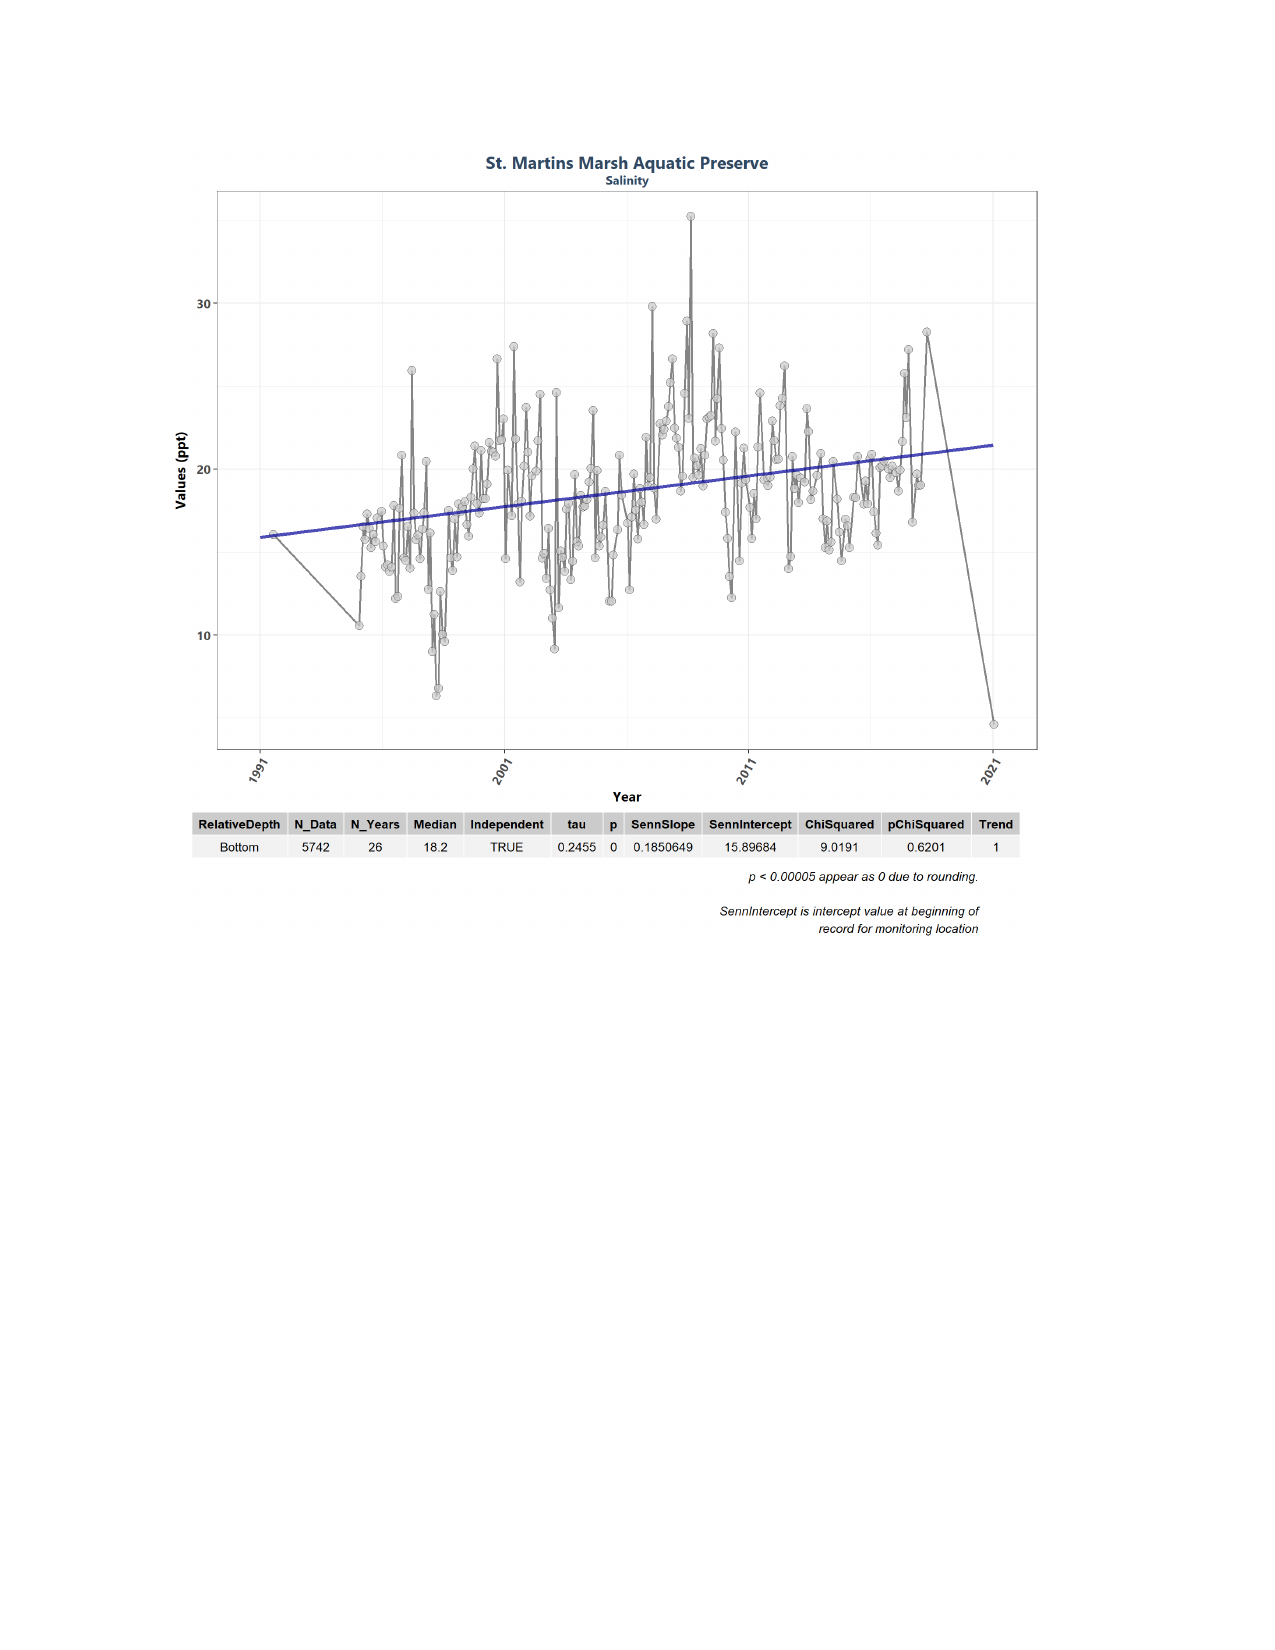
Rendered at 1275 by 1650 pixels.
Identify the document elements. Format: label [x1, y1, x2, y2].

picture [168, 150, 1044, 938]
